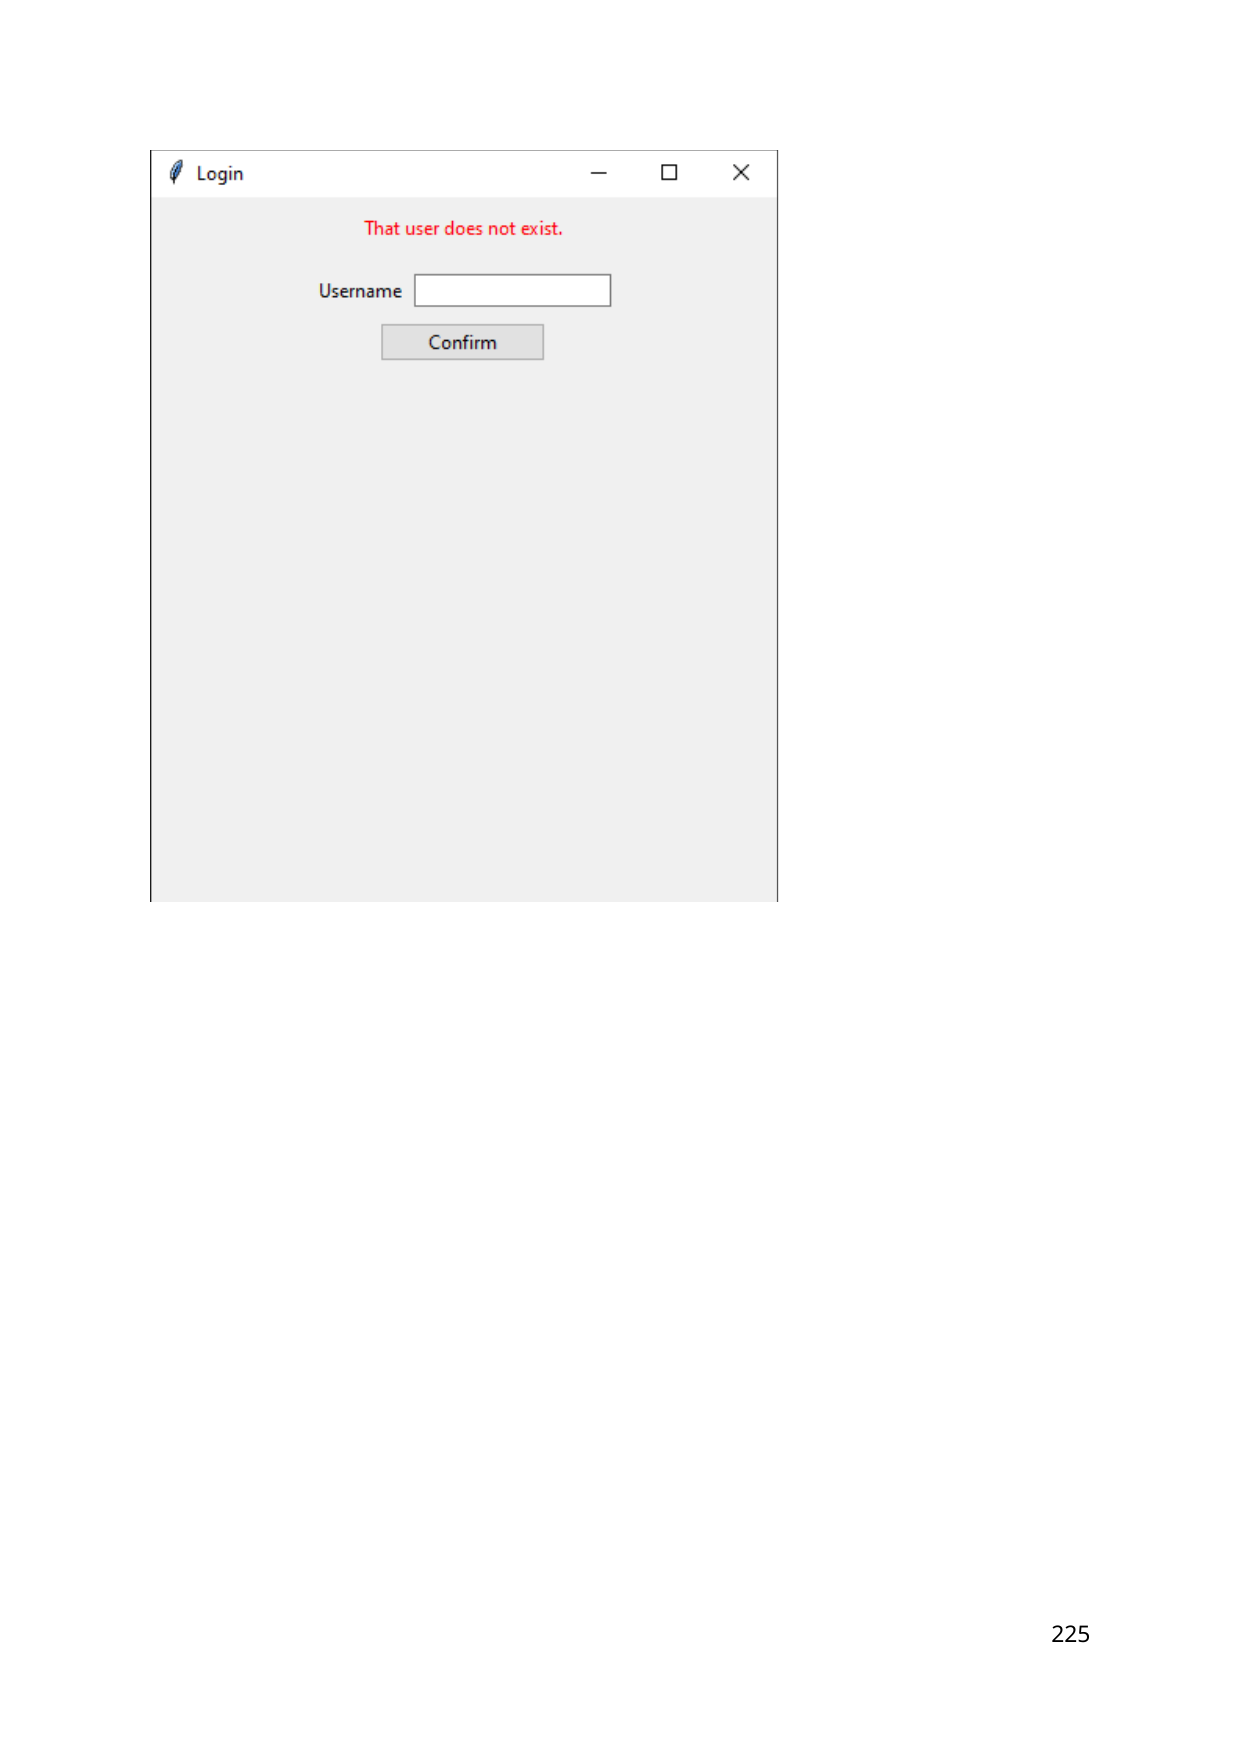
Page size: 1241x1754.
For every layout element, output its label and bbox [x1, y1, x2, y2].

picture [150, 150, 779, 902]
